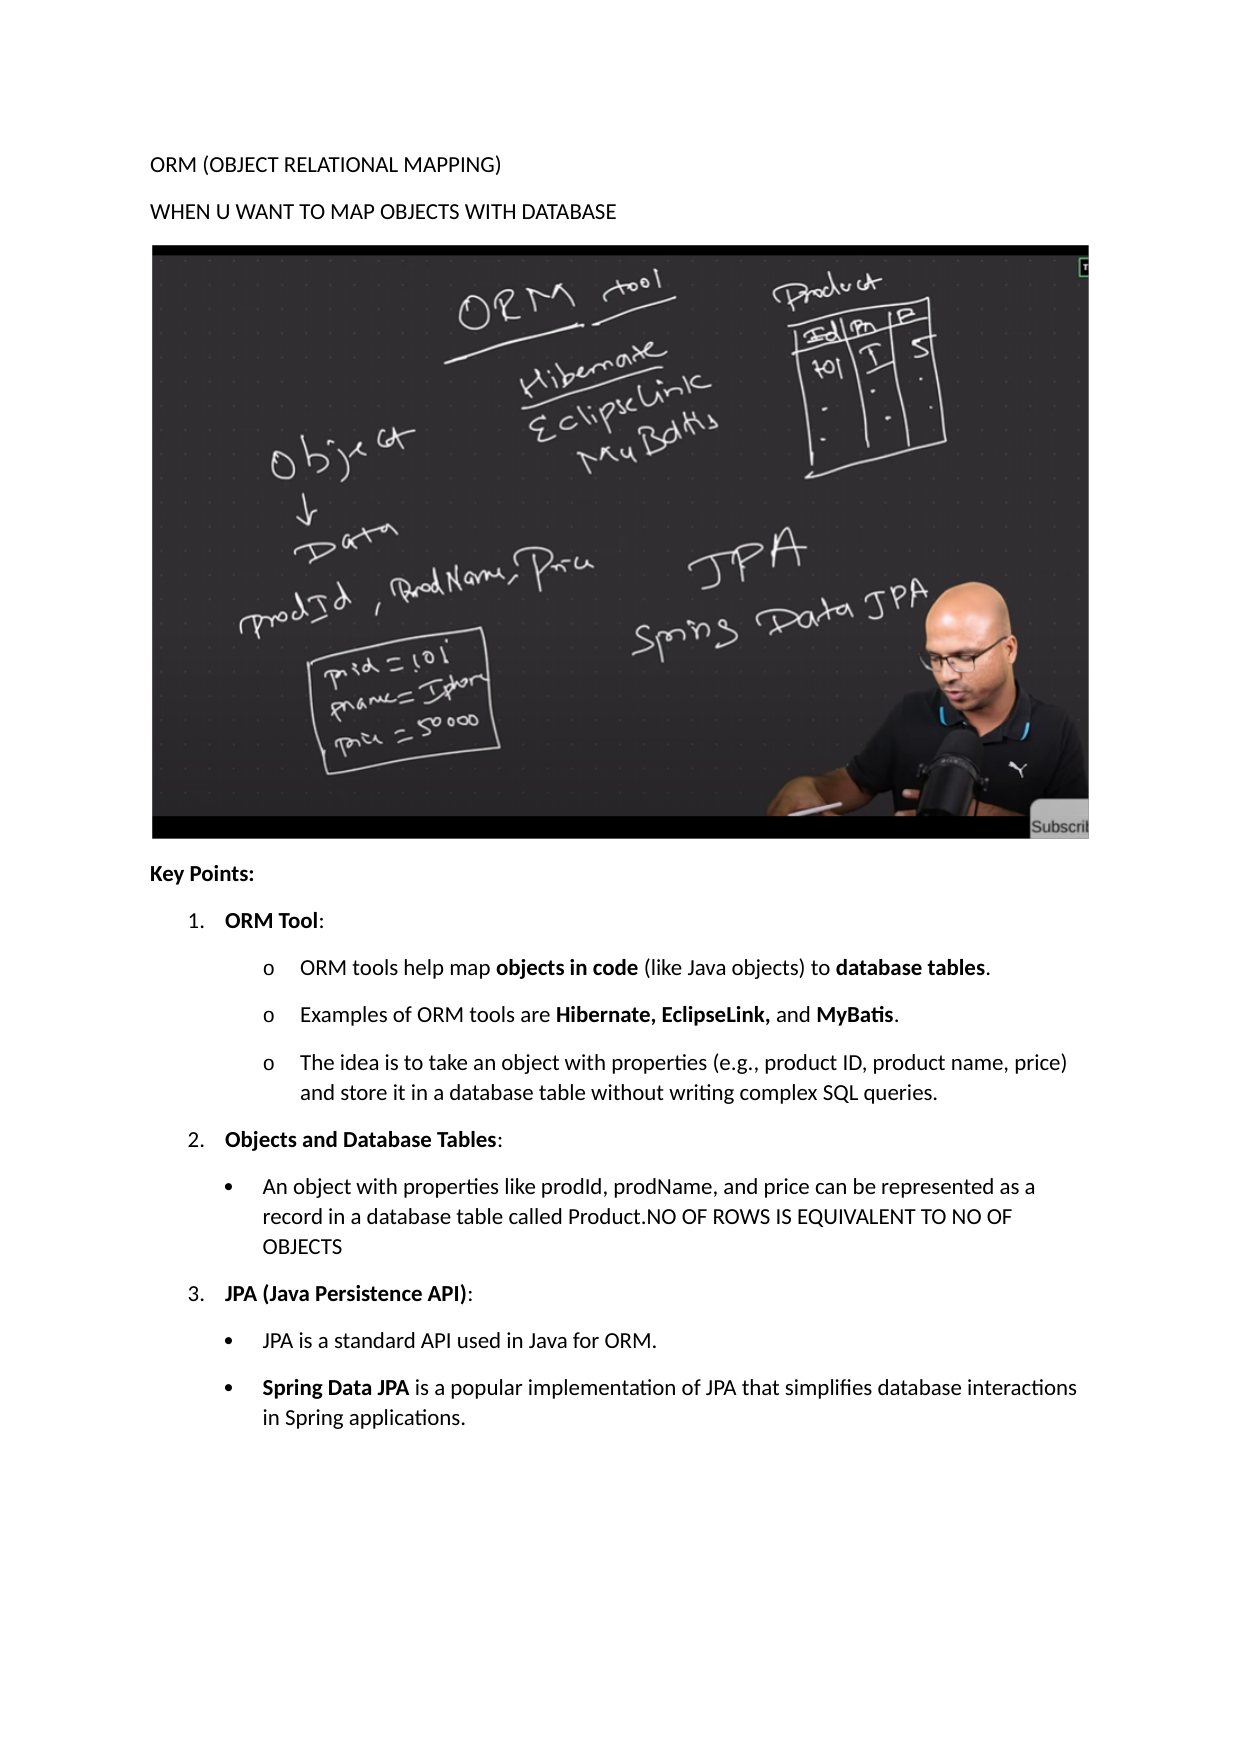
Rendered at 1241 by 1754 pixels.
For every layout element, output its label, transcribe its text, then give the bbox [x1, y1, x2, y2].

list An object with properties like prodId, prodName, and price can be represented as a record in a database table called Product.NO OF ROWS IS EQUIVALENT TO NO OF OBJECTS [225, 1172, 1090, 1261]
list Examples of ORM tools are Hibernate, EclipseLink, and MyBatis. [262, 1000, 1090, 1029]
picture [150, 243, 1091, 841]
list Spring Data JPA is a popular implementation of JPA that simplifies database interactions in Spring applications. [225, 1373, 1090, 1431]
text Key Points: [150, 859, 1090, 887]
text ORM (OBJECT RELATIONAL MAPPING) [150, 150, 1090, 178]
list JPA (Java Persistence API): [187, 1279, 1090, 1307]
list ORM Tool: [187, 906, 1090, 934]
list The idea is to take an object with properties (e.g., product ID, product name, price) and store it in a database table without writing complex SQL queries. [262, 1048, 1090, 1106]
list ORM tools help map objects in code (like Java objects) to database tables. [262, 953, 1090, 981]
list Objects and Database Tables: [187, 1125, 1090, 1153]
list JPA is a standard API used in Java for ORM. [225, 1326, 1090, 1354]
text WHEN U WANT TO MAP OBJECTS WITH DATABASE [150, 197, 1090, 225]
